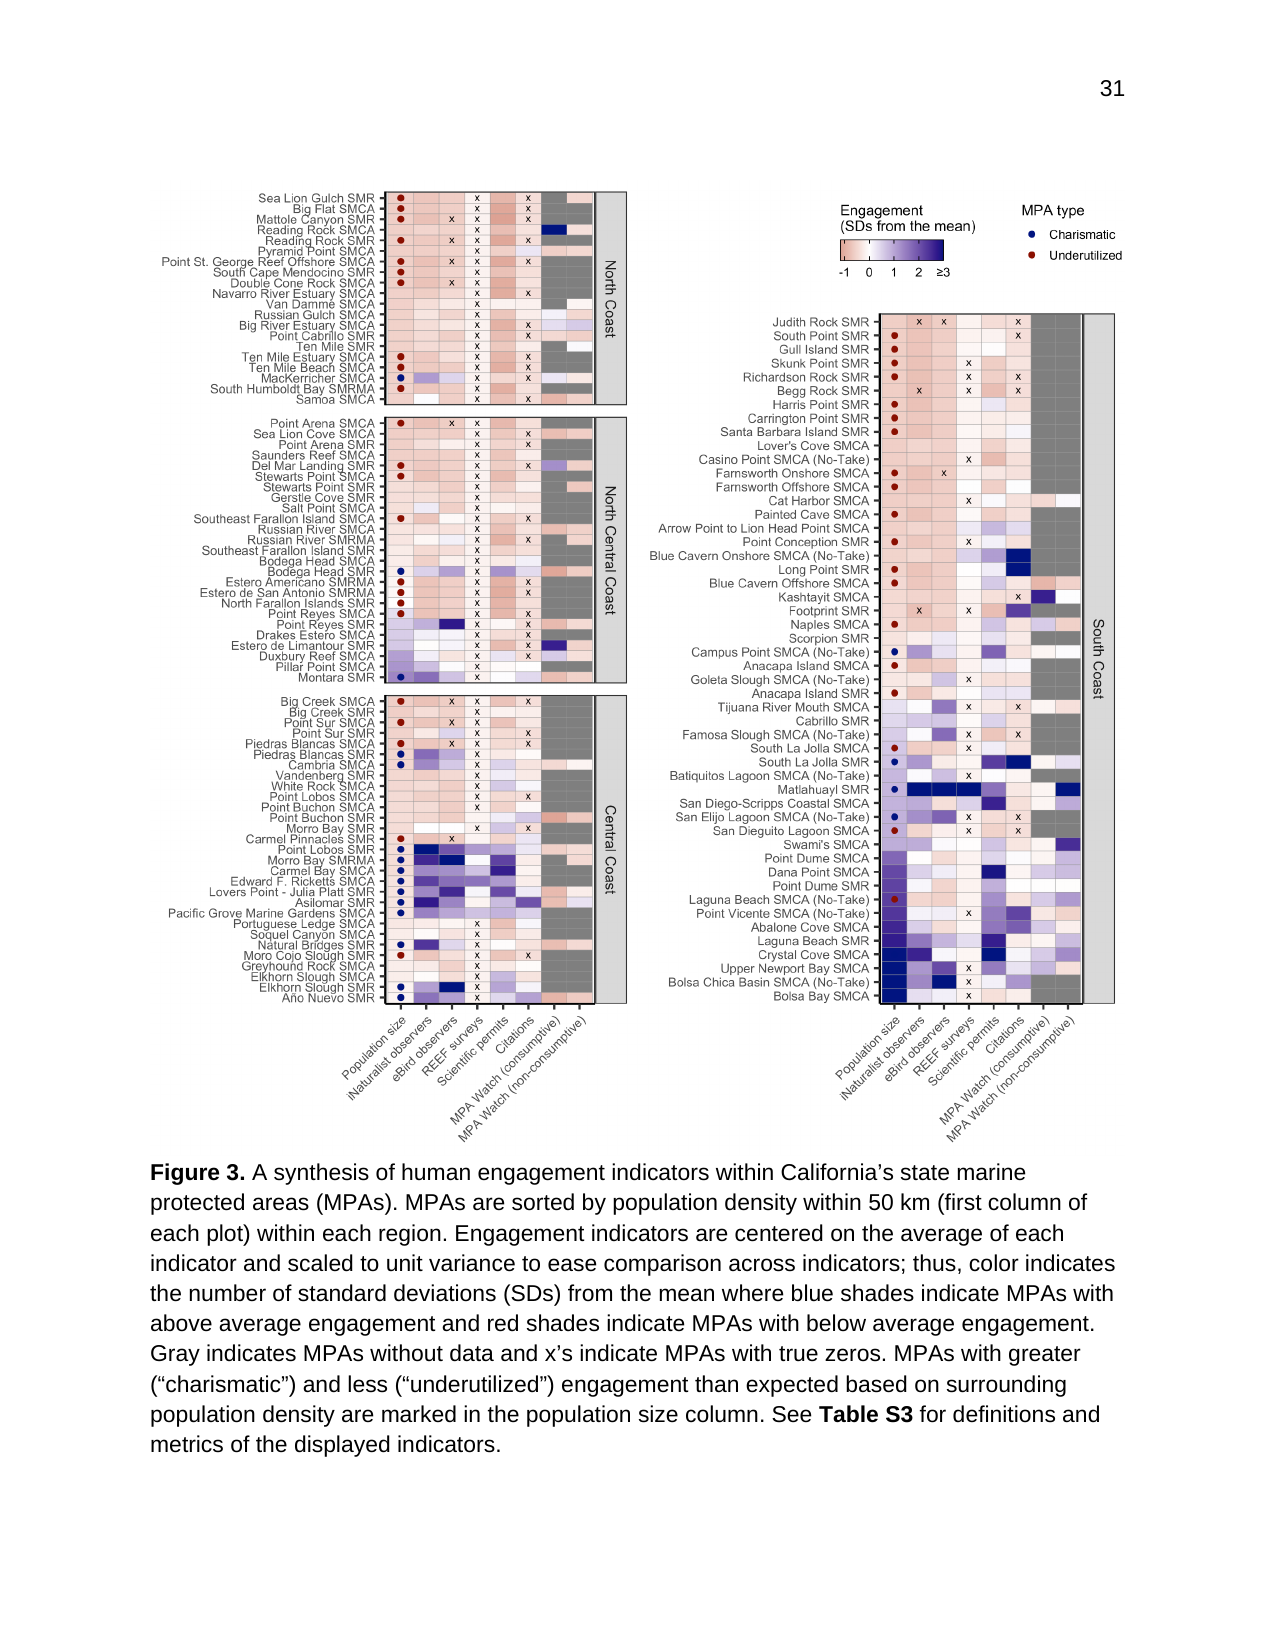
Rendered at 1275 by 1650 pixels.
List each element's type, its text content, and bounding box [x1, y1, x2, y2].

text Figure 3. A synthesis of human engagement indicators within California’s state marine protected areas (MPAs). MPAs are sorted by population density within 50 km (first column of each plot) within each region. Engagement indicators are centered on the average of each indicator and scaled to unit variance to ease comparison across indicators; thus, color indicates the number of standard deviations (SDs) from the mean where blue shades indicate MPAs with above average engagement and red shades indicate MPAs with below average engagement. Gray indicates MPAs without data and x’s indicate MPAs with true zeros. MPAs with greater (“charismatic”) and less (“underutilized”) engagement than expected based on surrounding population density are marked in the population size column. See Table S3 for definitions and metrics of the displayed indicators. [150, 1156, 1125, 1457]
picture [150, 180, 1125, 1156]
